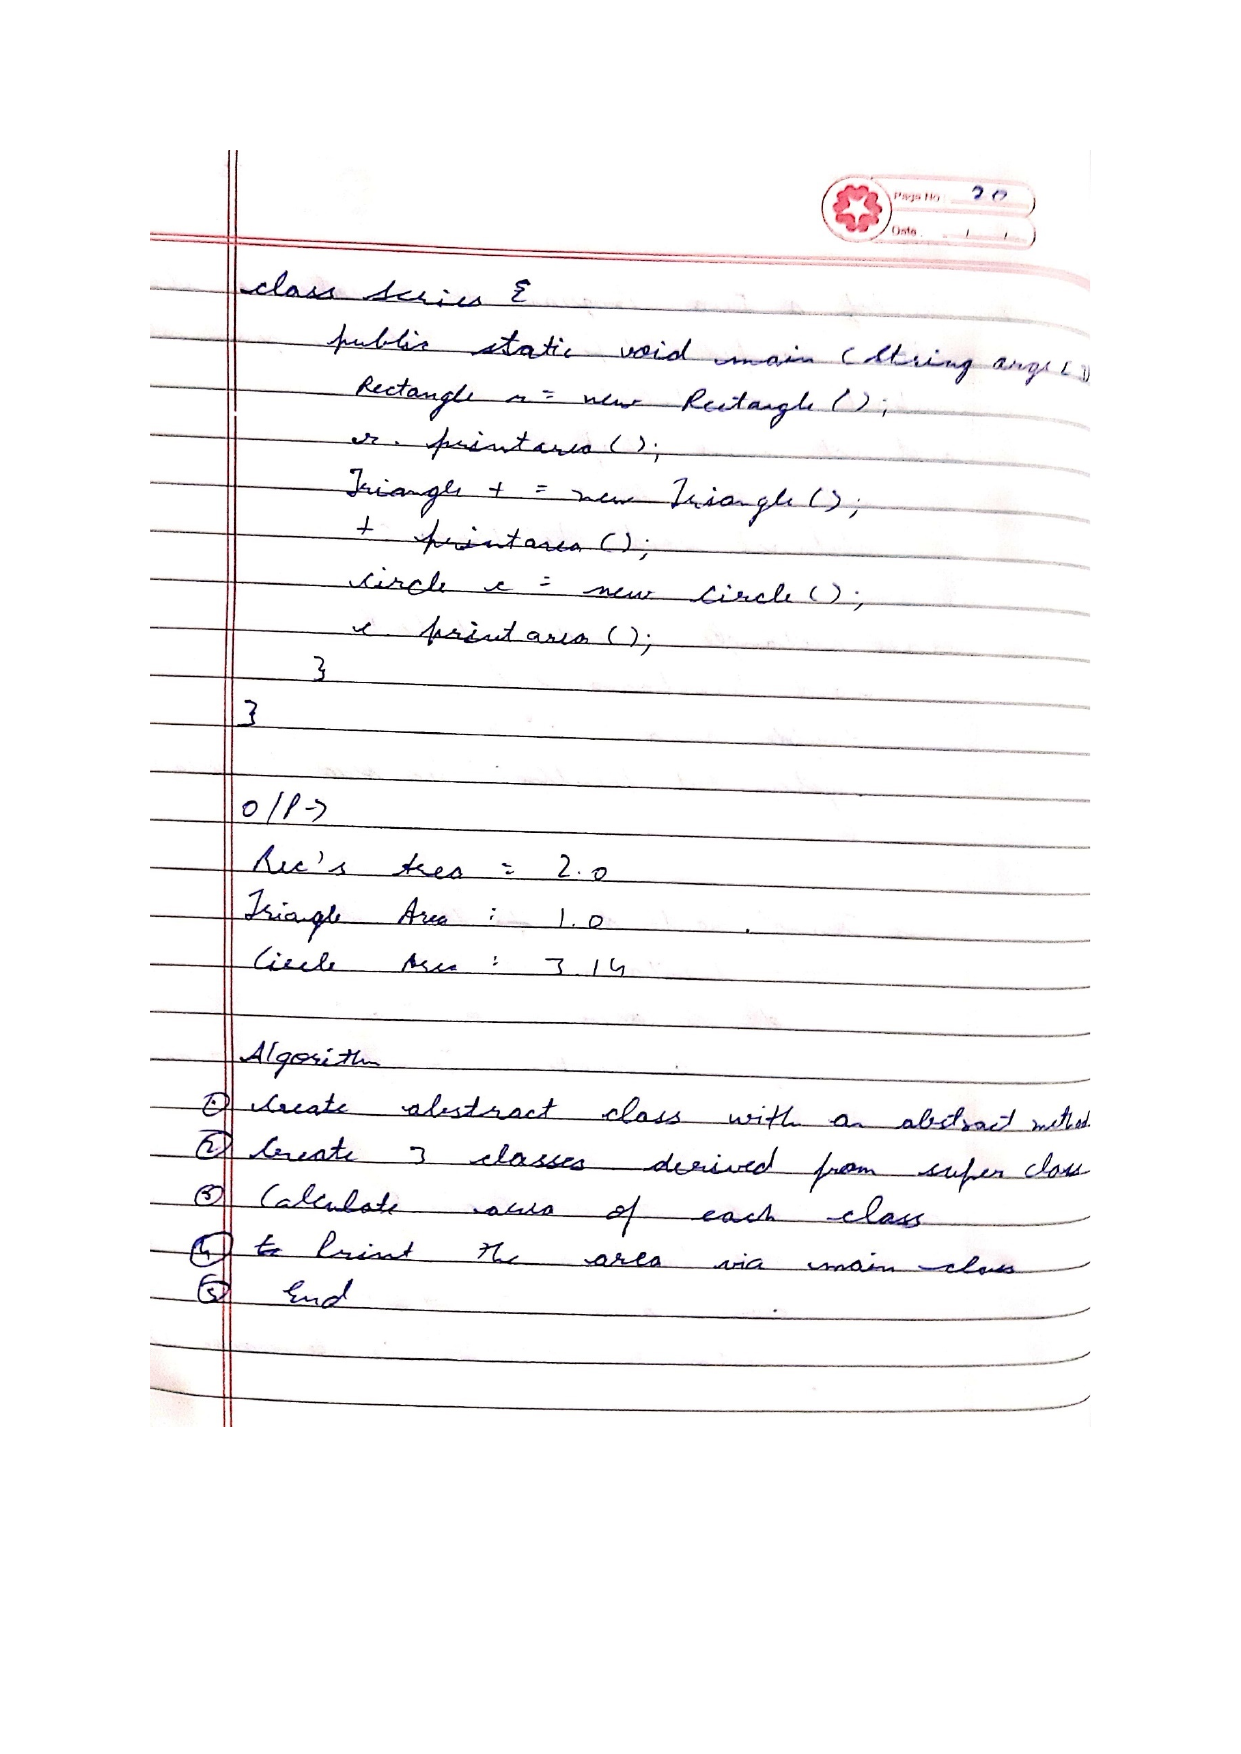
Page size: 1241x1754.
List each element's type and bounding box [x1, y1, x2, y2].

picture [150, 150, 1091, 1427]
